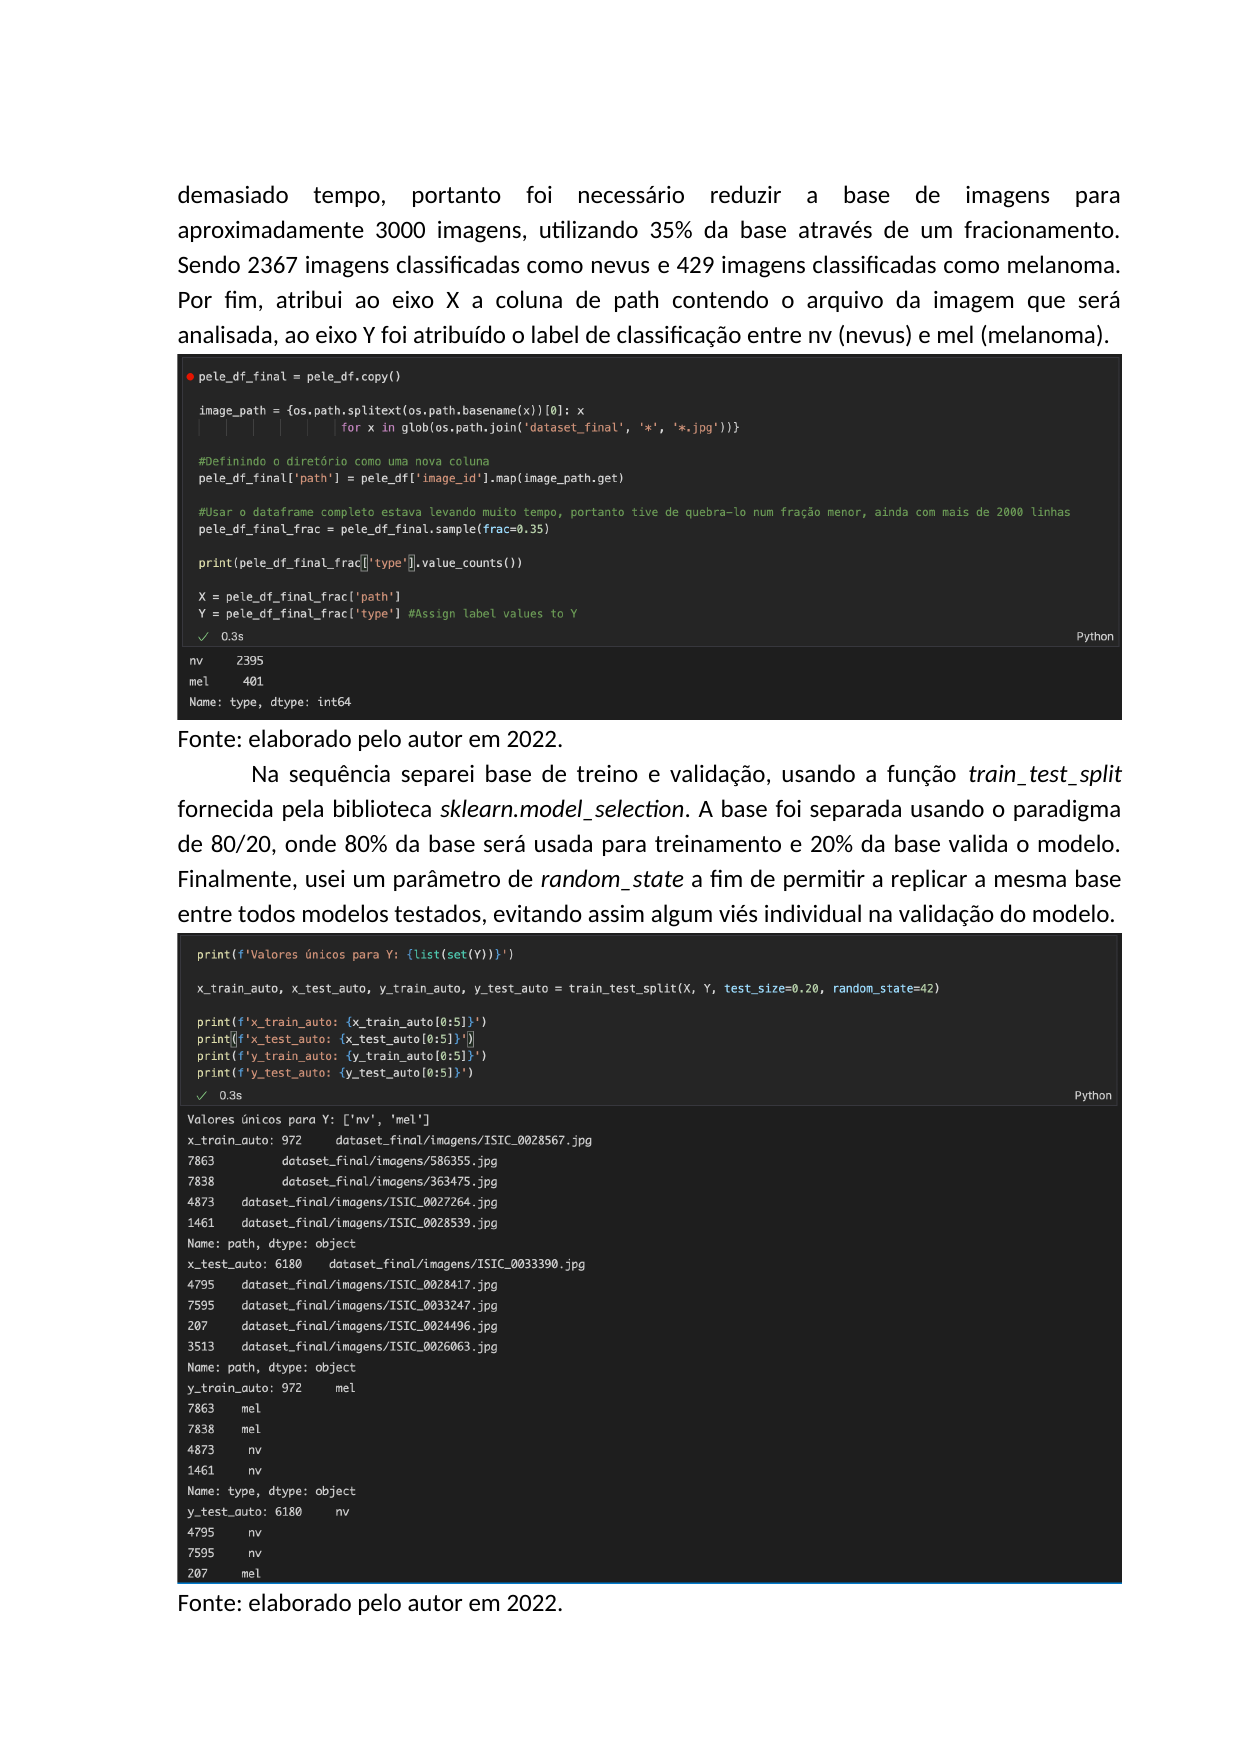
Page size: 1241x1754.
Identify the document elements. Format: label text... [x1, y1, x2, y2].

text Fonte: elaborado pelo autor em 2022. [177, 723, 1122, 754]
picture [177, 354, 1122, 720]
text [177, 179, 1122, 350]
picture [177, 933, 1122, 1584]
text Fonte: elaborado pelo autor em 2022. [177, 1587, 1122, 1618]
text Na sequência separei base de treino e validação, usando a função train_test_split fornecida pela biblioteca sklearn.model_selection. A base foi separada usando o paradigma de 80/20, onde 80% da base será usada para treinamento e 20% da base valida o modelo. Finalmente, usei um parâmetro de random_state a fim de permitir a replicar a mesma base entre todos modelos testados, evitando assim algum viés individual na validação do modelo. [177, 758, 1122, 929]
